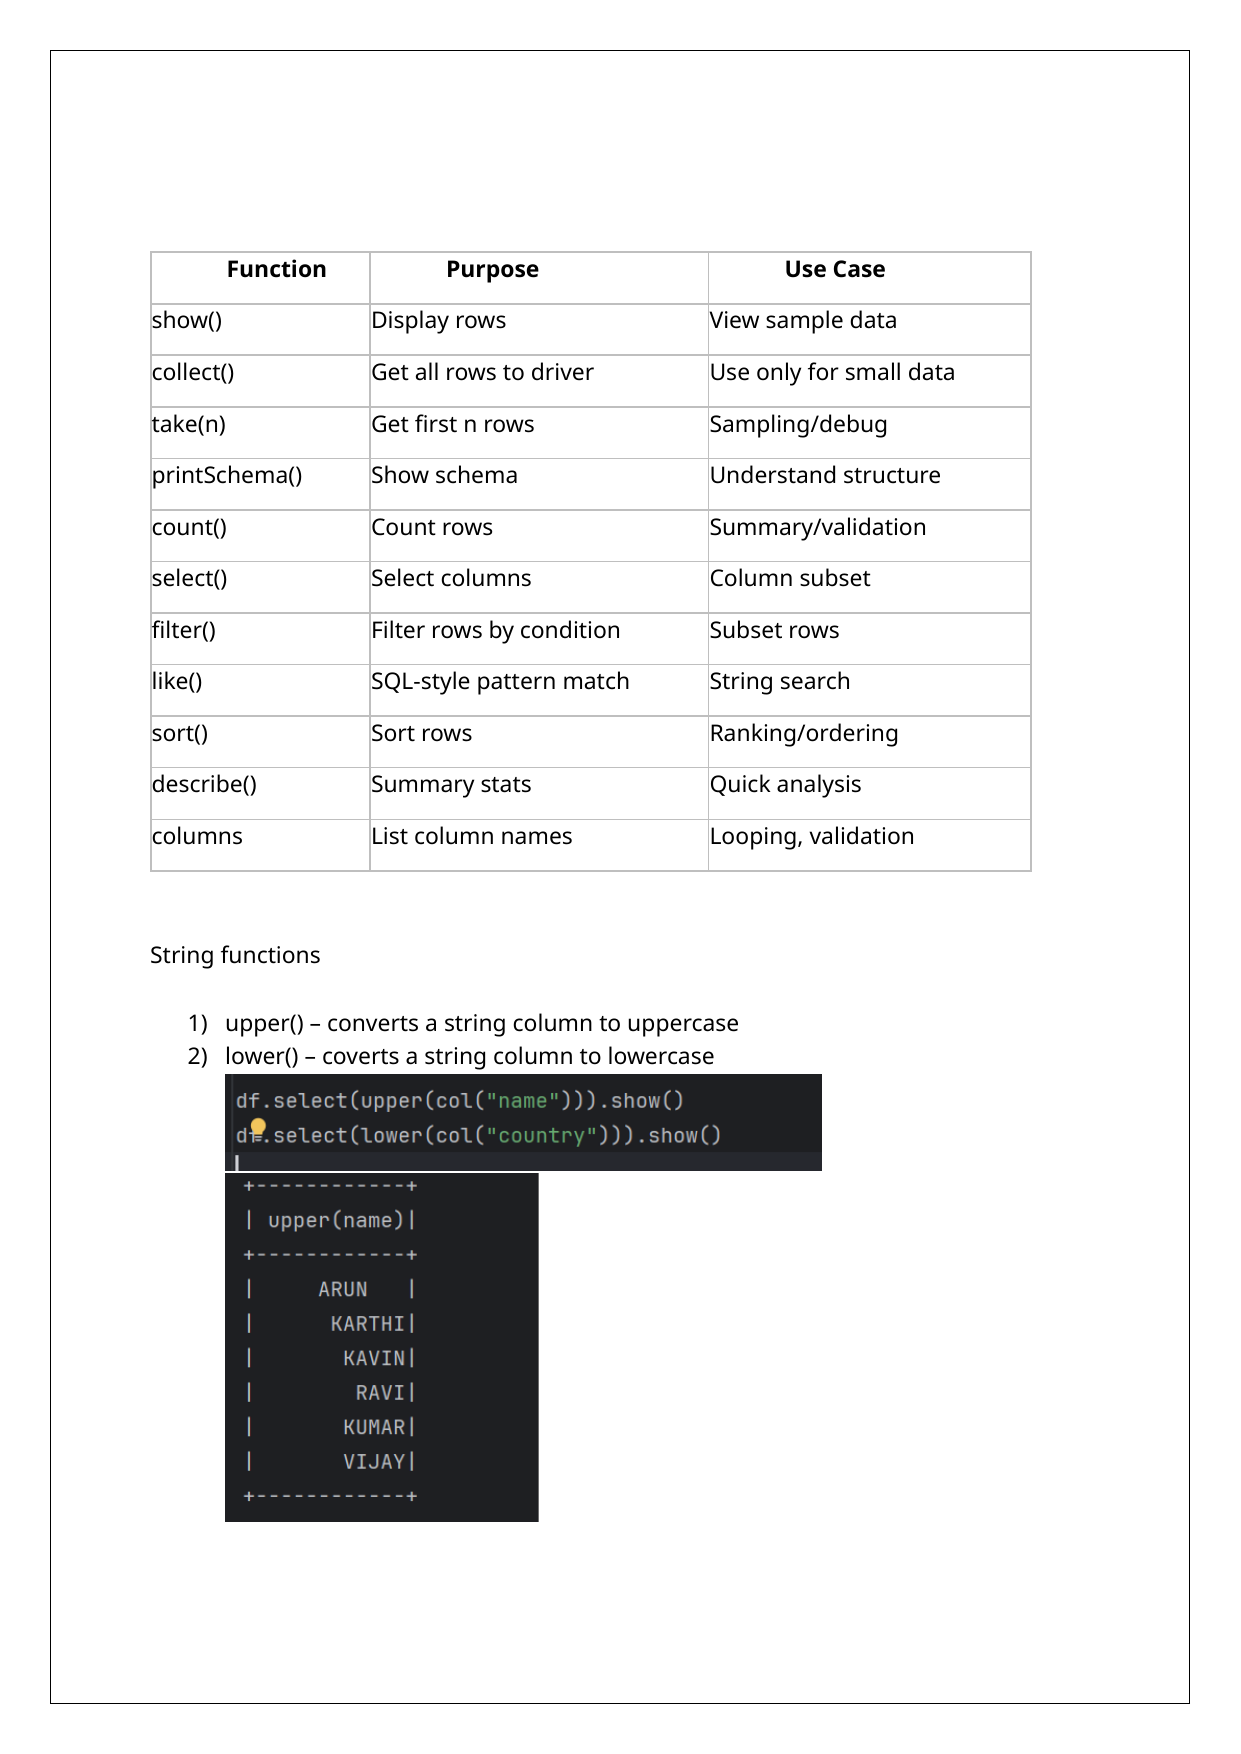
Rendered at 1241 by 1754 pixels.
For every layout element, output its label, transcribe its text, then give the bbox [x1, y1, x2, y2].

table_cell Select columns [371, 562, 708, 612]
table_header Purpose [371, 253, 708, 303]
table_cell Quick analysis [709, 768, 1030, 818]
table_cell select() [152, 562, 369, 612]
table_cell sort() [152, 717, 369, 767]
table_cell Column subset [709, 562, 1030, 612]
table_cell SQL-style pattern match [371, 665, 708, 715]
table_cell count() [152, 511, 369, 561]
picture [225, 1074, 822, 1171]
table_cell take(n) [152, 408, 369, 457]
table_cell Summary/validation [709, 511, 1030, 561]
table_cell collect() [152, 356, 369, 406]
table_cell Get first n rows [371, 408, 708, 457]
table_cell Sampling/debug [709, 408, 1030, 457]
table_cell Summary stats [371, 768, 708, 818]
table_cell Filter rows by condition [371, 614, 708, 664]
table_cell Sort rows [371, 717, 708, 767]
table_header Function [152, 253, 369, 303]
table_cell View sample data [709, 305, 1030, 354]
table_cell Count rows [371, 511, 708, 561]
list upper() – converts a string column to uppercase [187, 1007, 1090, 1038]
table_header Use Case [709, 253, 1030, 303]
picture [225, 1173, 539, 1522]
table_cell like() [152, 665, 369, 715]
table_cell Show schema [371, 459, 708, 509]
table_cell Use only for small data [709, 356, 1030, 406]
table_cell Display rows [371, 305, 708, 354]
table_cell describe() [152, 768, 369, 818]
table_cell String search [709, 665, 1030, 715]
table_cell Ranking/ordering [709, 717, 1030, 767]
table_cell filter() [152, 614, 369, 664]
table_cell Understand structure [709, 459, 1030, 509]
table_cell Get all rows to driver [371, 356, 708, 406]
table_cell columns [152, 820, 369, 870]
text String functions [150, 939, 1090, 970]
table_cell List column names [371, 820, 708, 870]
table_cell Subset rows [709, 614, 1030, 664]
table_cell printSchema() [152, 459, 369, 509]
table_cell show() [152, 305, 369, 354]
table_cell Looping, validation [709, 820, 1030, 870]
list lower() – coverts a string column to lowercase [187, 1040, 1090, 1072]
